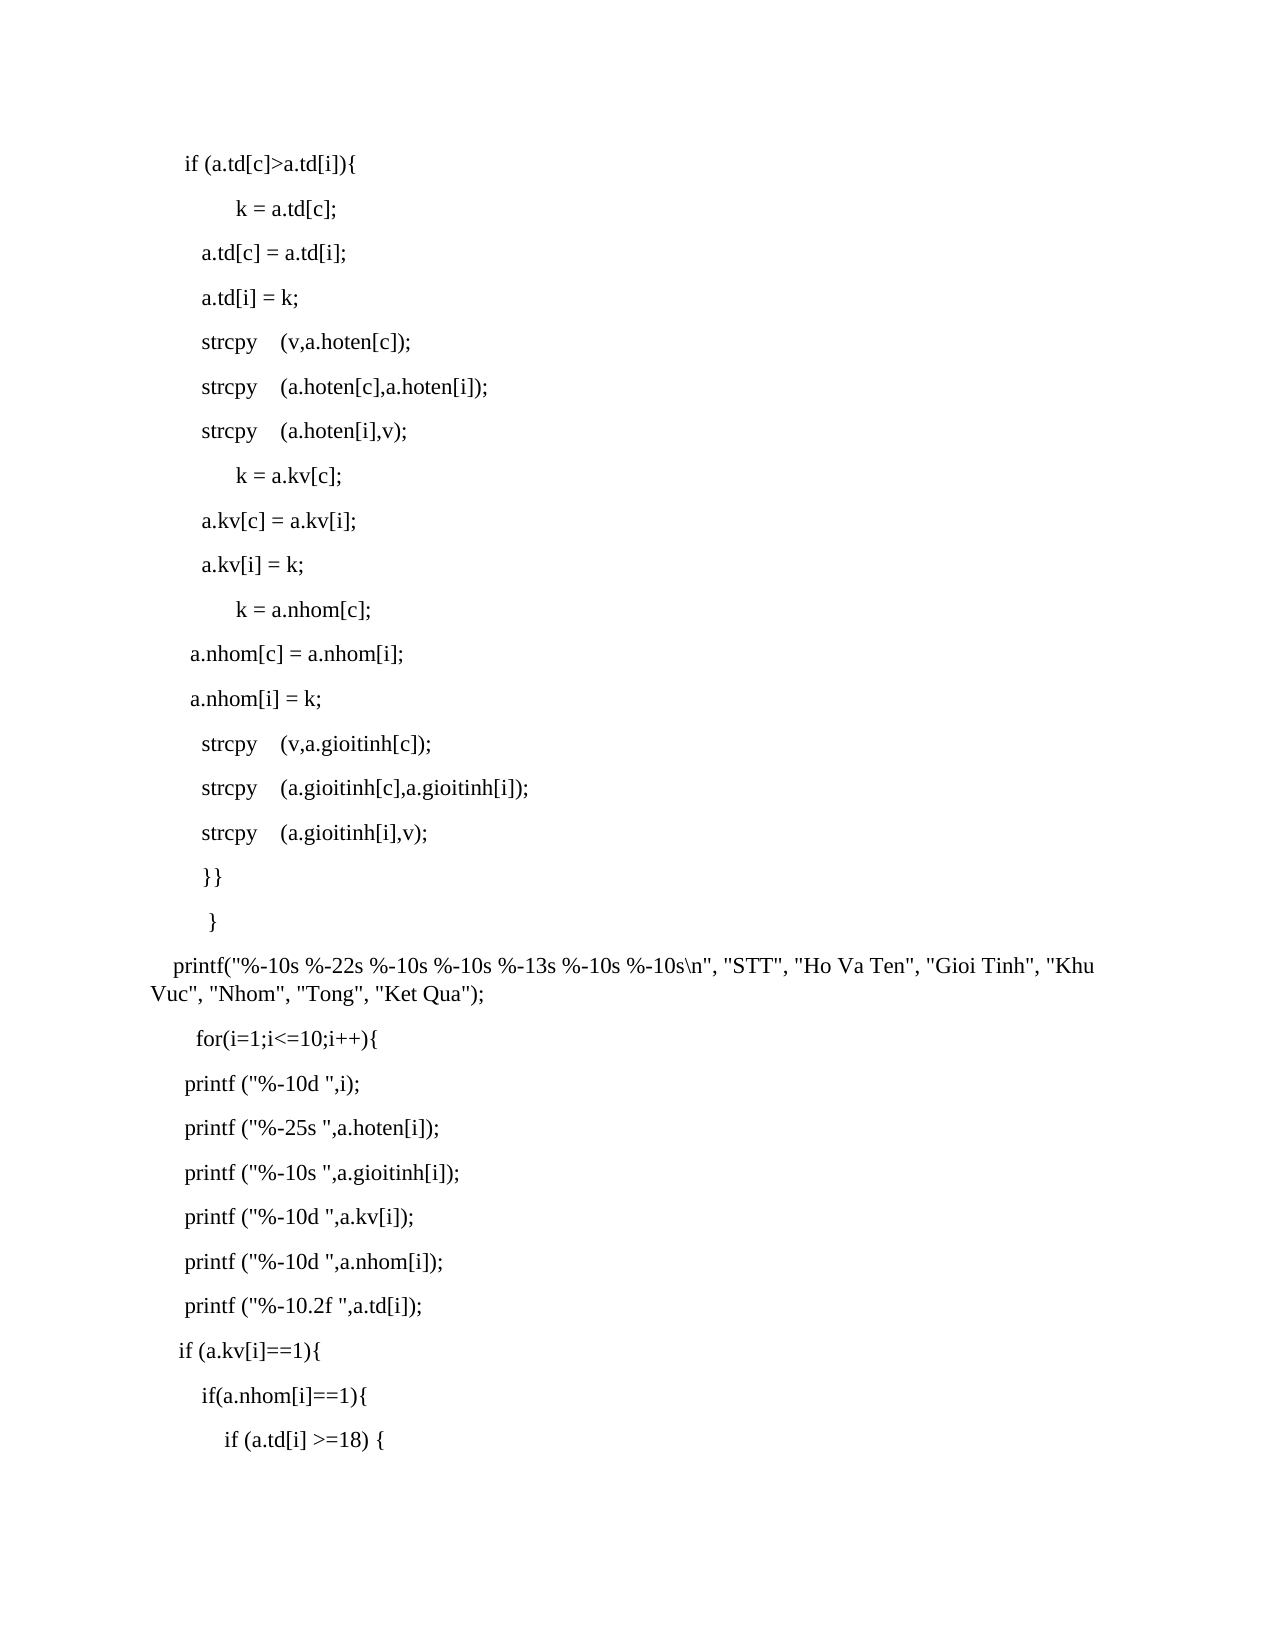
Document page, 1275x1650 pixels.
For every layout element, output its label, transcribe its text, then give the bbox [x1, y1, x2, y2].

text printf ("%-10.2f ",a.td[i]); [150, 1292, 1125, 1319]
text a.nhom[c] = a.nhom[i]; [150, 640, 1125, 667]
text a.td[c] = a.td[i]; [150, 239, 1125, 266]
text for(i=1;i<=10;i++){ [150, 1025, 1125, 1051]
text strcpy (a.gioitinh[i],v); [150, 819, 1125, 845]
text printf ("%-10s ",a.gioitinh[i]); [150, 1159, 1125, 1185]
text a.td[i] = k; [150, 284, 1125, 310]
text strcpy (v,a.gioitinh[c]); [150, 729, 1125, 756]
text if(a.nhom[i]==1){ [150, 1382, 1125, 1408]
text printf ("%-25s ",a.hoten[i]); [150, 1114, 1125, 1141]
text k = a.kv[c]; [150, 462, 1125, 488]
text } [150, 908, 1125, 934]
text printf ("%-10d ",a.nhom[i]); [150, 1248, 1125, 1274]
text printf("%-10s %-22s %-10s %-10s %-13s %-10s %-10s\n", "STT", "Ho Va Ten", "Gioi Tinh", "Khu Vuc", "Nhom", "Tong", "Ket Qua"); [150, 952, 1125, 1007]
text if (a.td[c]>a.td[i]){ [150, 150, 1125, 176]
text a.nhom[i] = k; [150, 685, 1125, 711]
text k = a.nhom[c]; [150, 596, 1125, 622]
text printf ("%-10d ",a.kv[i]); [150, 1203, 1125, 1230]
text strcpy (a.hoten[i],v); [150, 417, 1125, 444]
text strcpy (a.hoten[c],a.hoten[i]); [150, 373, 1125, 399]
text strcpy (v,a.hoten[c]); [150, 328, 1125, 355]
text if (a.td[i] >=18) { [150, 1426, 1125, 1453]
text strcpy (a.gioitinh[c],a.gioitinh[i]); [150, 774, 1125, 801]
text if (a.kv[i]==1){ [150, 1337, 1125, 1363]
text a.kv[i] = k; [150, 551, 1125, 578]
text k = a.td[c]; [150, 194, 1125, 221]
text }} [150, 863, 1125, 890]
text printf ("%-10d ",i); [150, 1069, 1125, 1096]
text a.kv[c] = a.kv[i]; [150, 507, 1125, 533]
